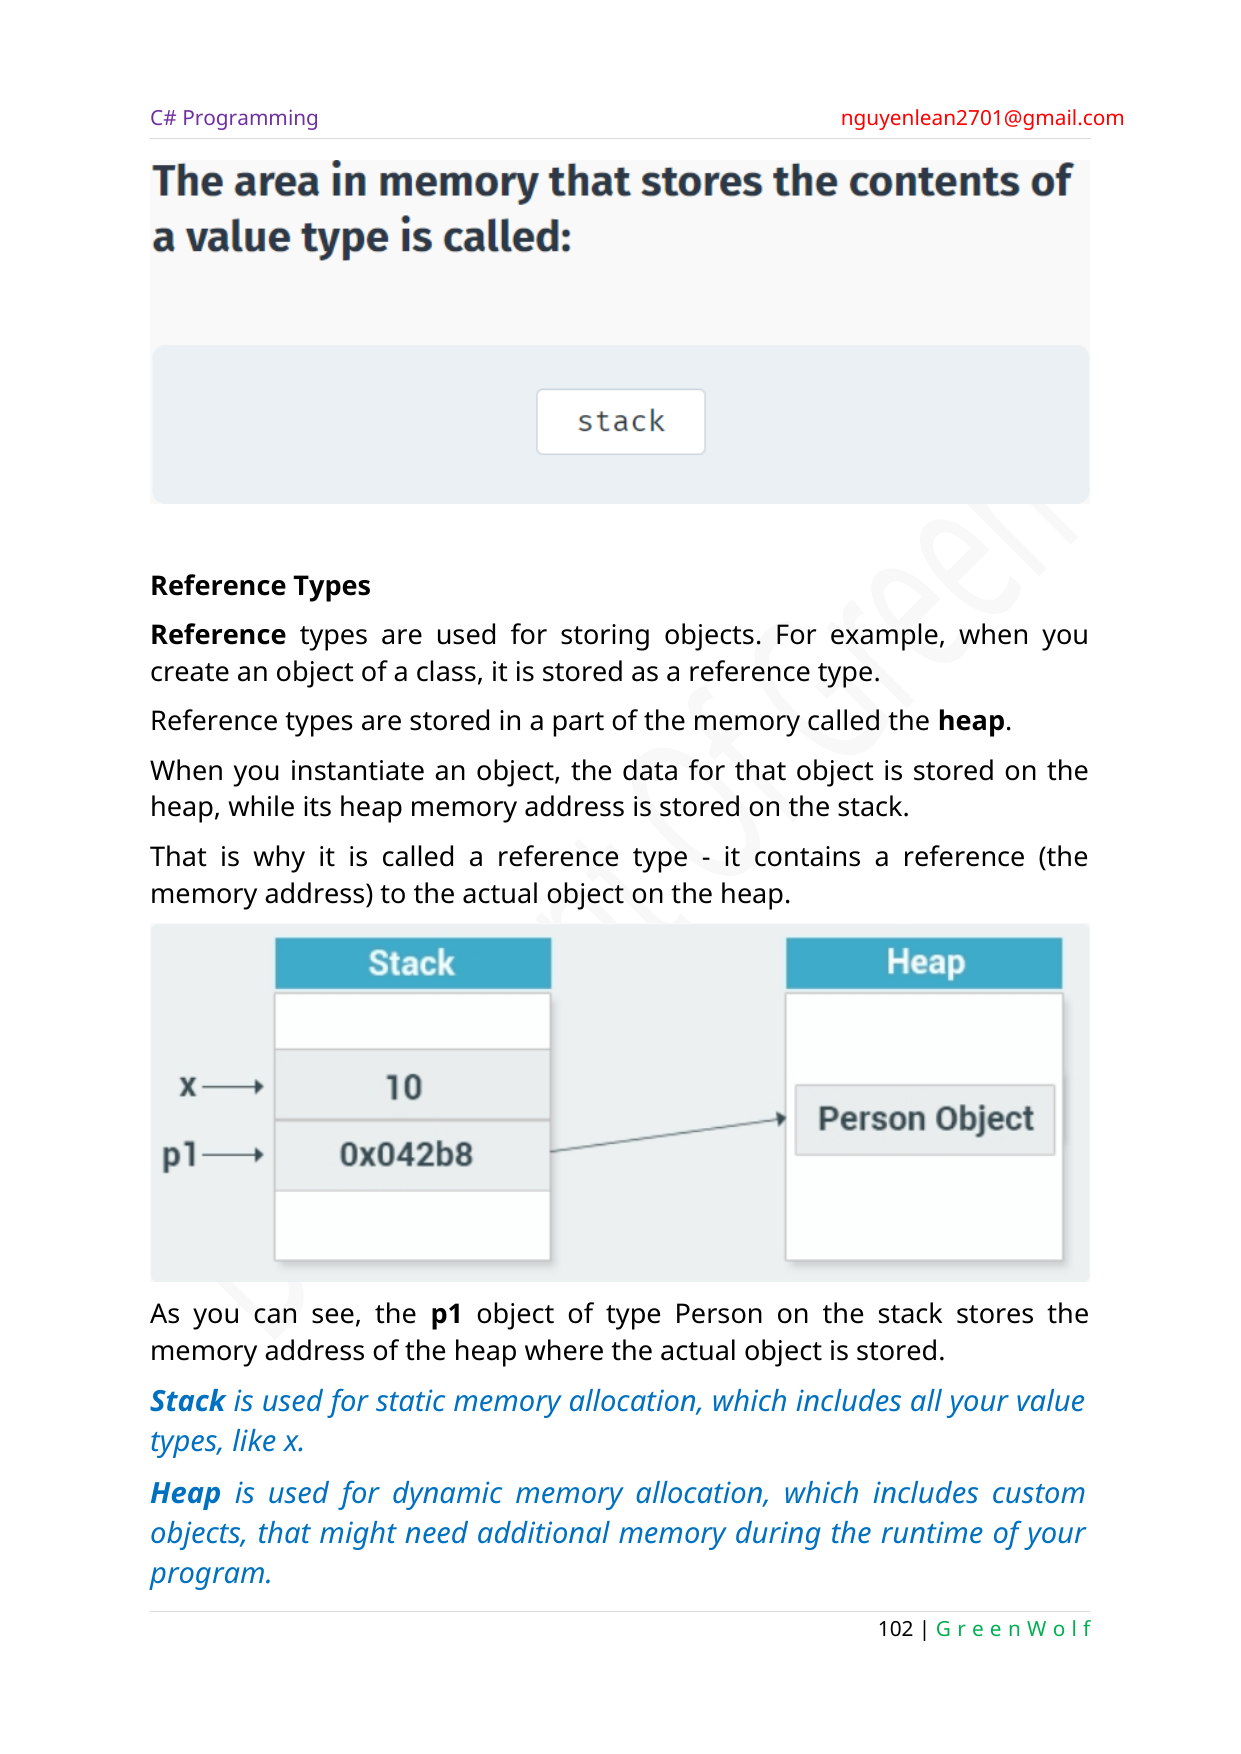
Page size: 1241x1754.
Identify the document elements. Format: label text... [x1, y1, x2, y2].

text Reference Types [150, 566, 1090, 603]
text Stack is used for static memory allocation, which includes all your value types, like x. [150, 1381, 1090, 1460]
text As you can see, the p1 object of type Person on the stack stores the memory address of the heap where the actual object is stored. [150, 1294, 1090, 1368]
text Reference types are used for storing objects. For example, when you create an object of a class, it is stored as a reference type. [150, 615, 1090, 689]
picture [150, 923, 1091, 1282]
text Reference types are stored in a part of the memory called the heap. [150, 702, 1090, 738]
text Heap is used for dynamic memory allocation, which includes custom objects, that might need additional memory during the runtime of your program. [150, 1473, 1090, 1592]
text When you instantiate an object, the data for that object is stored on the heap, while its heap memory address is stored on the stack. [150, 751, 1090, 825]
picture [150, 160, 1091, 504]
text That is why it is called a reference type - it contains a reference (the memory address) to the actual object on the heap. [150, 837, 1090, 911]
